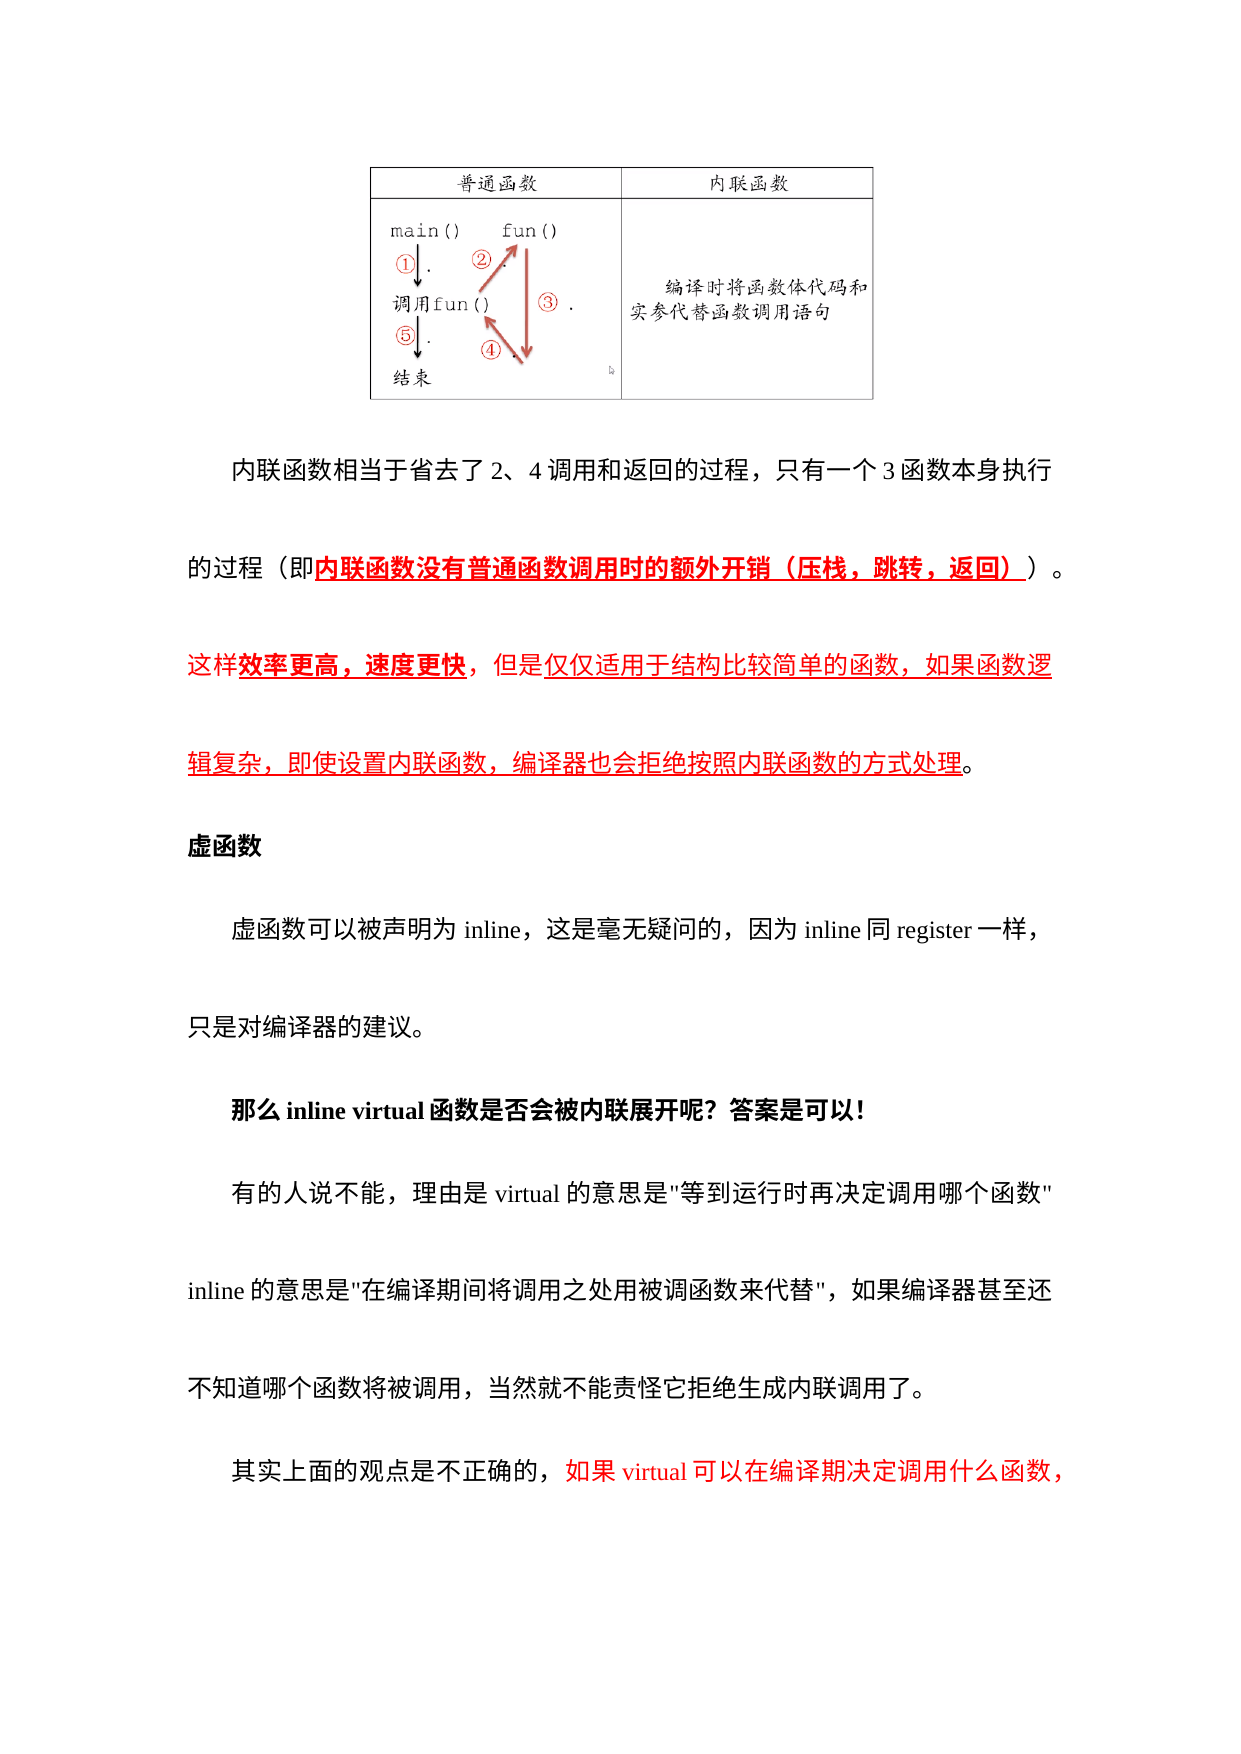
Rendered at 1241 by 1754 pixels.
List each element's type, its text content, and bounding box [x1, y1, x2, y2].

text 有的人说不能，理由是virtual的意思是"等到运行时再决定调用哪个函数"，inline的意思是"在编译期间将调用之处用被调函数来代替"，如果编译器甚至还不知道哪个函数将被调用，当然就不能责怪它拒绝生成内联调用了。 [187, 1159, 1053, 1419]
picture [363, 162, 878, 404]
subtitle 虚函数 [187, 812, 1053, 877]
text 虚函数可以被声明为inline，这是毫无疑问的，因为inline同register一样，只是对编译器的建议。 [187, 895, 1053, 1058]
text 那么inline virtual函数是否会被内联展开呢？答案是可以！ [187, 1076, 1053, 1141]
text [187, 1437, 1053, 1502]
text 内联函数相当于省去了2、4调用和返回的过程，只有一个3函数本身执行的过程（即内联函数没有普通函数调用时的额外开销（压栈，跳转，返回））。这样效率更高，速度更快，但是仅仅适用于结构比较简单的函数，如果函数逻辑复杂，即使设置内联函数，编译器也会拒绝按照内联函数的方式处理。 [187, 436, 1053, 794]
